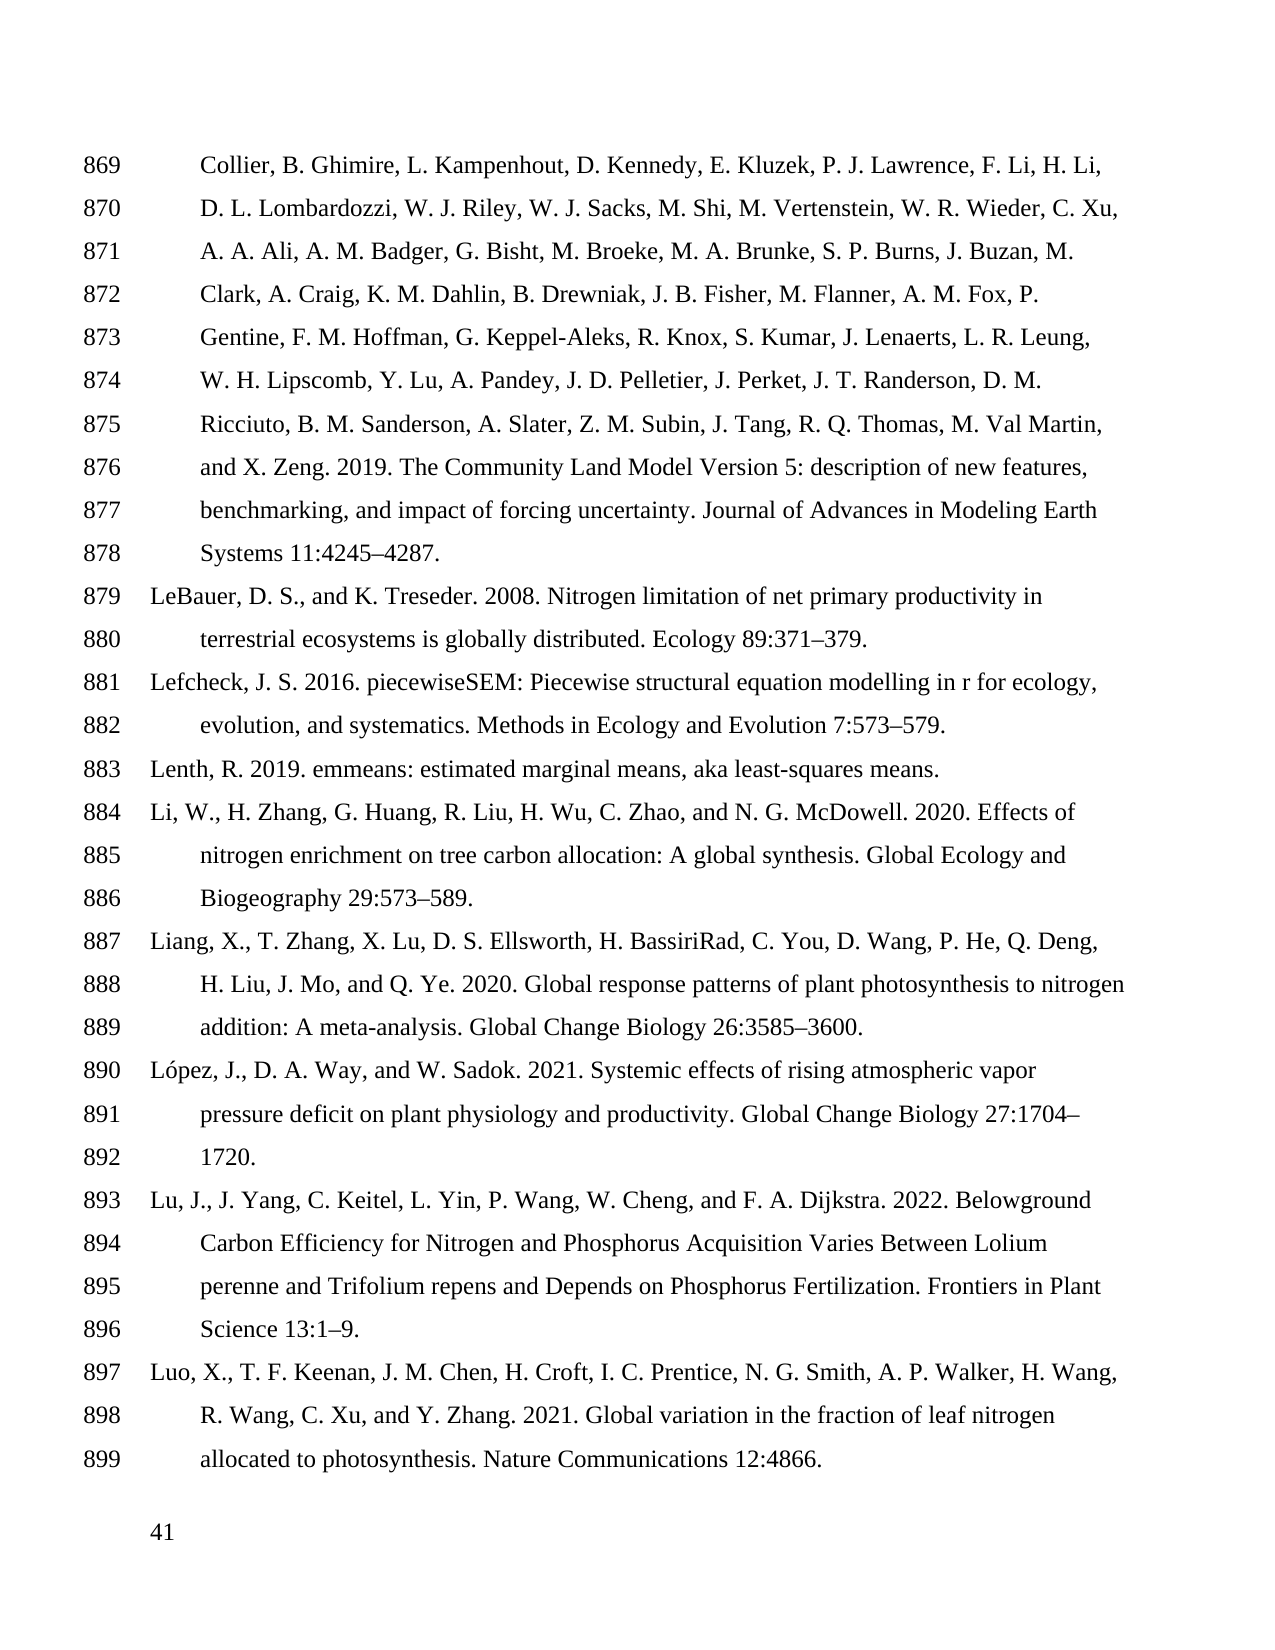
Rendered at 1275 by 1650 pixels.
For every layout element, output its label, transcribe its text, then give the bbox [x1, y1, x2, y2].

text Luo, X., T. F. Keenan, J. M. Chen, H. Croft, I. C. Prentice, N. G. Smith, A. P. Walker, H. Wang, R. Wang, C. Xu, and Y. Zhang. 2021. Global variation in the fraction of leaf nitrogen allocated to photosynthesis. Nature Communications 12:4866. [150, 1357, 1125, 1472]
text Li, W., H. Zhang, G. Huang, R. Liu, H. Wu, C. Zhao, and N. G. McDowell. 2020. Effects of nitrogen enrichment on tree carbon allocation: A global synthesis. Global Ecology and Biogeography 29:573–589. [150, 797, 1125, 912]
text Lefcheck, J. S. 2016. piecewiseSEM: Piecewise structural equation modelling in r for ecology, evolution, and systematics. Methods in Ecology and Evolution 7:573–579. [150, 667, 1125, 739]
text LeBauer, D. S., and K. Treseder. 2008. Nitrogen limitation of net primary productivity in terrestrial ecosystems is globally distributed. Ecology 89:371–379. [150, 581, 1125, 653]
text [150, 150, 1125, 567]
text Lenth, R. 2019. emmeans: estimated marginal means, aka least-squares means. [150, 754, 1125, 782]
text Liang, X., T. Zhang, X. Lu, D. S. Ellsworth, H. BassiriRad, C. You, D. Wang, P. He, Q. Deng, H. Liu, J. Mo, and Q. Ye. 2020. Global response patterns of plant photosynthesis to nitrogen addition: A meta‐analysis. Global Change Biology 26:3585–3600. [150, 926, 1125, 1041]
text López, J., D. A. Way, and W. Sadok. 2021. Systemic effects of rising atmospheric vapor pressure deficit on plant physiology and productivity. Global Change Biology 27:1704–1720. [150, 1056, 1125, 1171]
text Lu, J., J. Yang, C. Keitel, L. Yin, P. Wang, W. Cheng, and F. A. Dijkstra. 2022. Belowground Carbon Efficiency for Nitrogen and Phosphorus Acquisition Varies Between Lolium perenne and Trifolium repens and Depends on Phosphorus Fertilization. Frontiers in Plant Science 13:1–9. [150, 1185, 1125, 1343]
